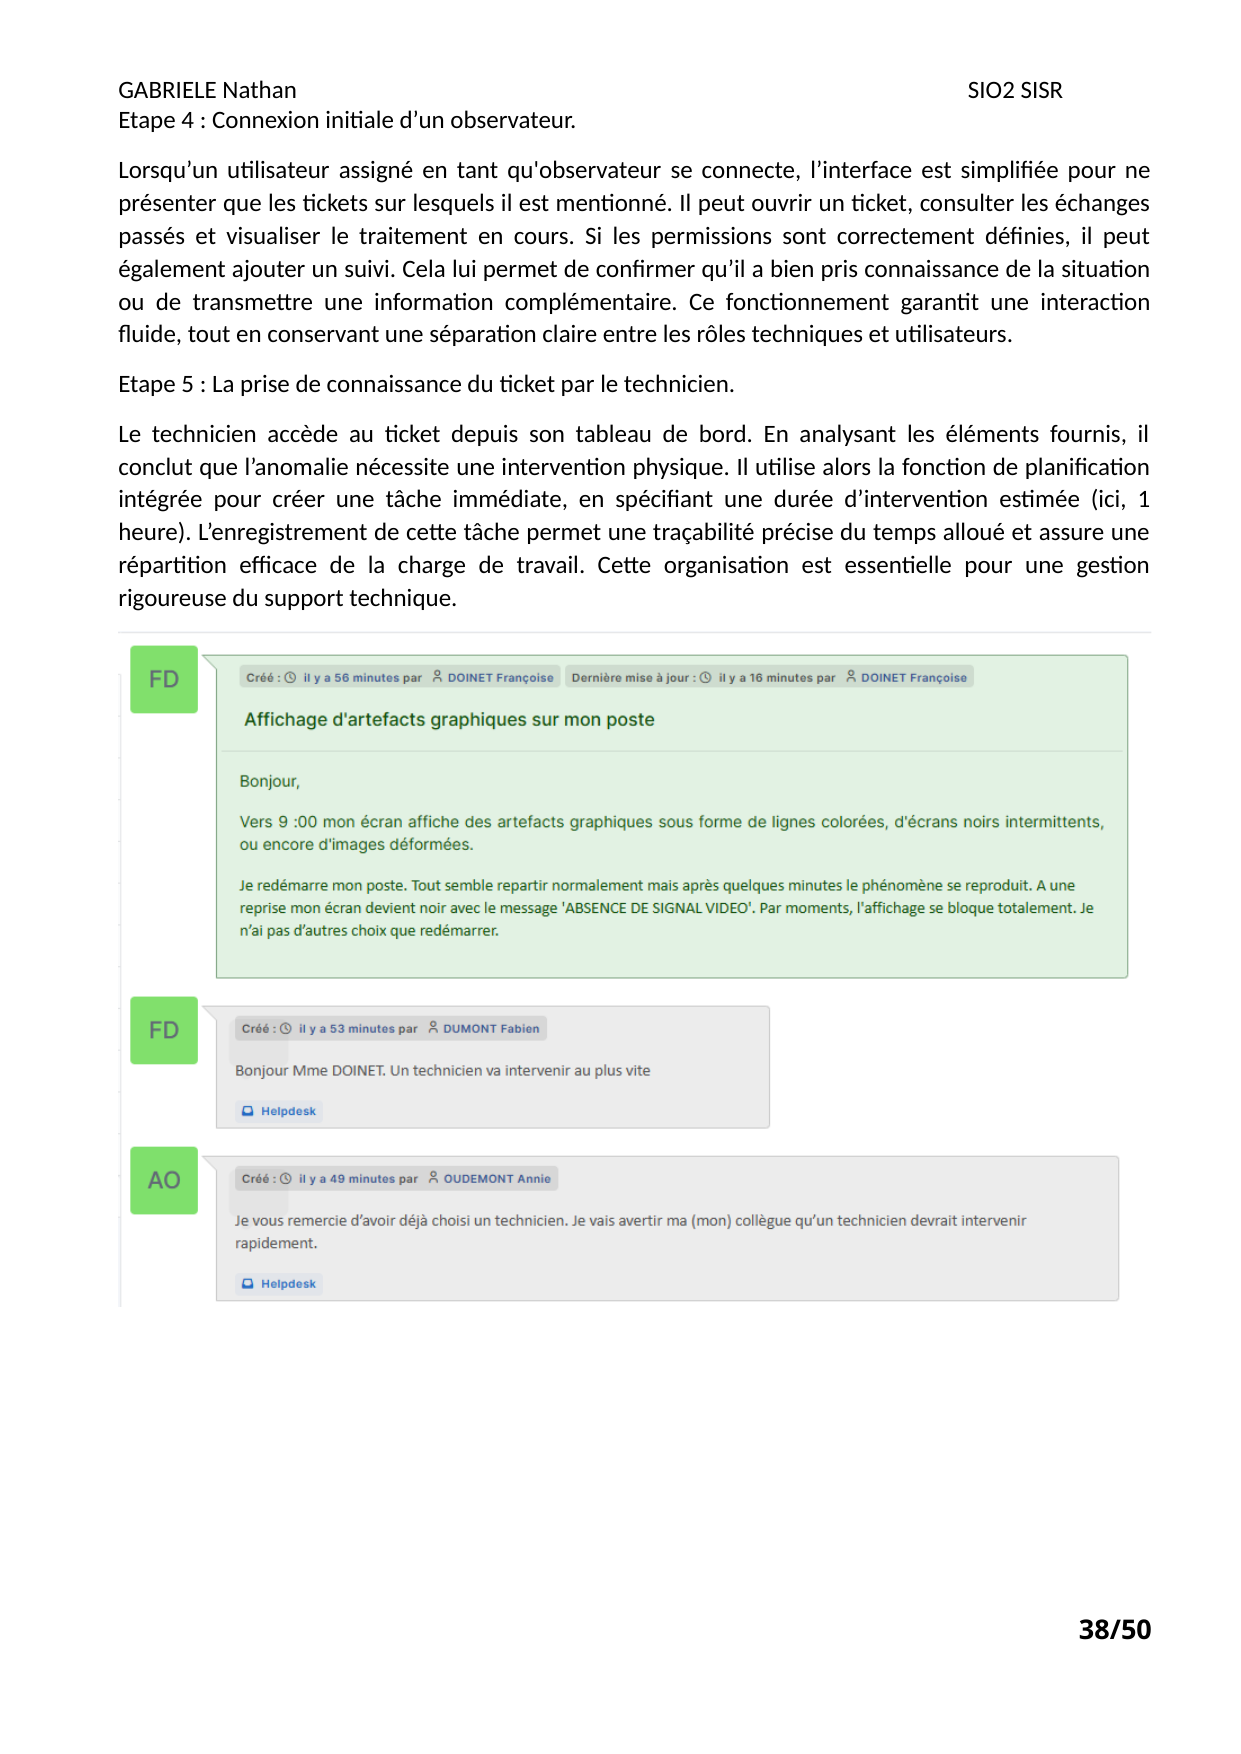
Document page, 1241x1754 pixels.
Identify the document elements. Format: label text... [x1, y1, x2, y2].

text Le technicien accède au ticket depuis son tableau de bord. En analysant les éléments fournis, il conclut que l’anomalie nécessite une intervention physique. Il utilise alors la fonction de planification intégrée pour créer une tâche immédiate, en spécifiant une durée d’intervention estimée (ici, 1 heure). L’enregistrement de cette tâche permet une traçabilité précise du temps alloué et assure une répartition efficace de la charge de travail. Cette organisation est essentielle pour une gestion rigoureuse du support technique. [118, 418, 1152, 613]
text Lorsqu’un utilisateur assigné en tant qu'observateur se connecte, l’interface est simplifiée pour ne présenter que les tickets sur lesquels il est mentionné. Il peut ouvrir un ticket, consulter les échanges passés et visualiser le traitement en cours. Si les permissions sont correctement définies, il peut également ajouter un suivi. Cela lui permet de confirmer qu’il a bien pris connaissance de la situation ou de transmettre une information complémentaire. Ce fonctionnement garantit une interaction fluide, tout en conservant une séparation claire entre les rôles techniques et utilisateurs. [118, 154, 1152, 349]
picture [118, 631, 1152, 1307]
text Etape 4 : Connexion initiale d’un observateur. [118, 104, 1152, 135]
text Etape 5 : La prise de connaissance du ticket par le technicien. [118, 368, 1152, 399]
